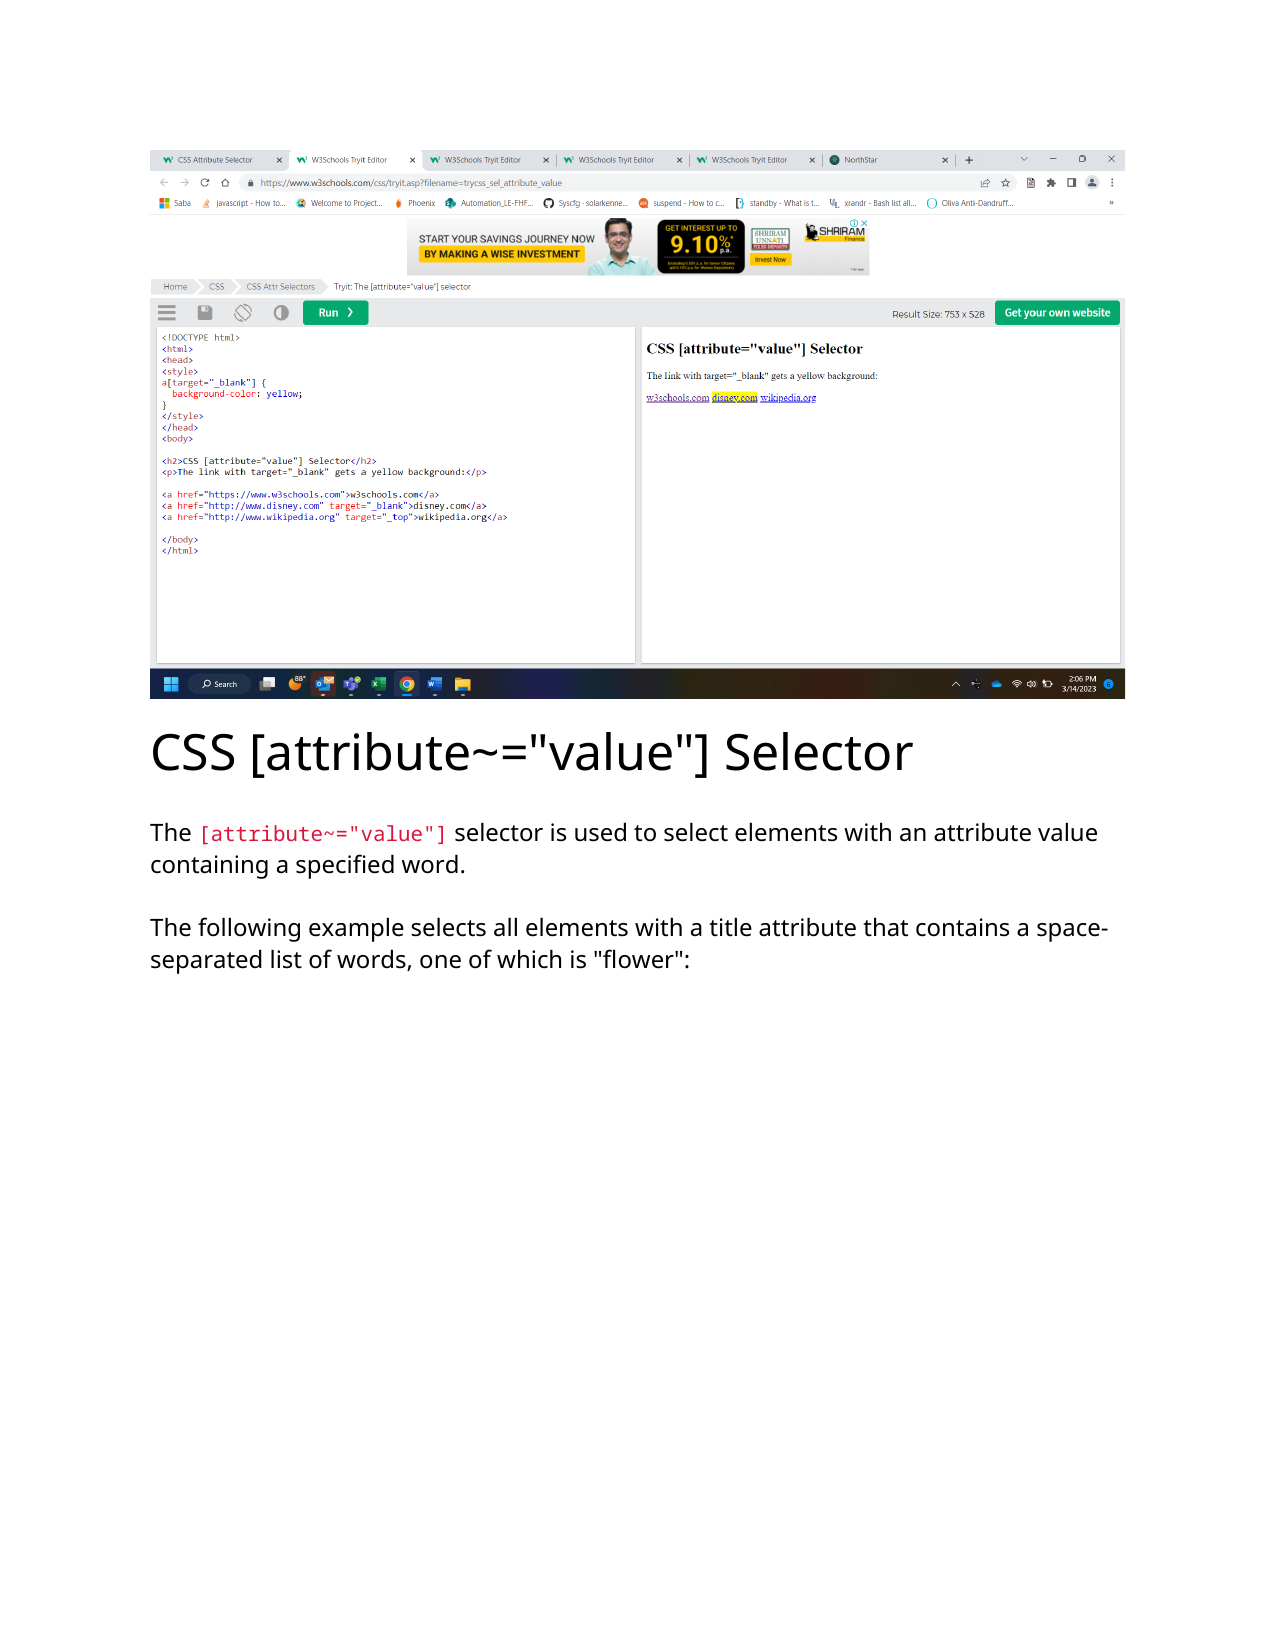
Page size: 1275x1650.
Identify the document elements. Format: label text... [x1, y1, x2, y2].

text The [attribute~="value"] selector is used to select elements with an attribute value containing a specified word. [150, 815, 1125, 881]
text The following example selects all elements with a title attribute that contains a space-separated list of words, one of which is "flower": [150, 911, 1125, 976]
subtitle CSS [attribute~="value"] Selector [150, 717, 1125, 785]
picture [150, 150, 1125, 699]
